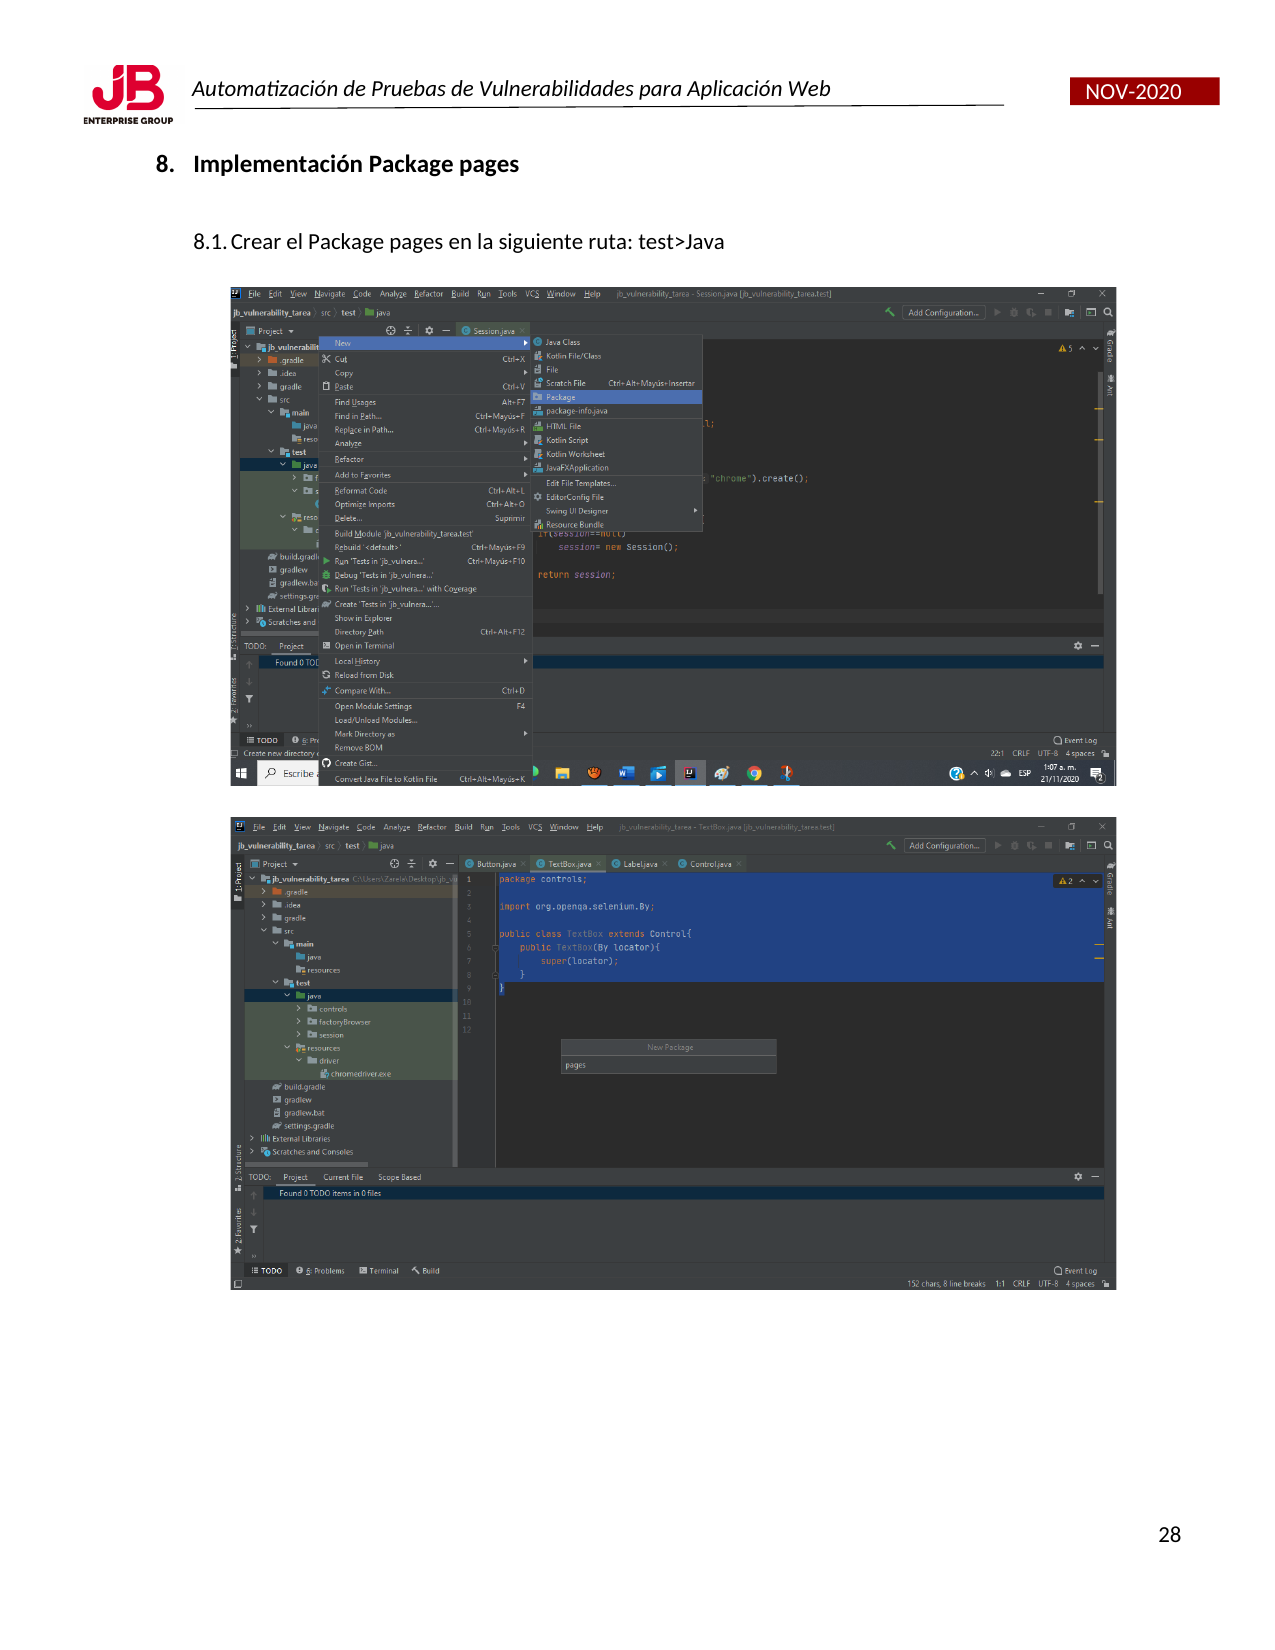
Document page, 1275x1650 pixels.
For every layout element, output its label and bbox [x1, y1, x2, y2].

picture [230, 817, 1117, 1290]
picture [230, 287, 1117, 786]
picture [83, 65, 186, 124]
